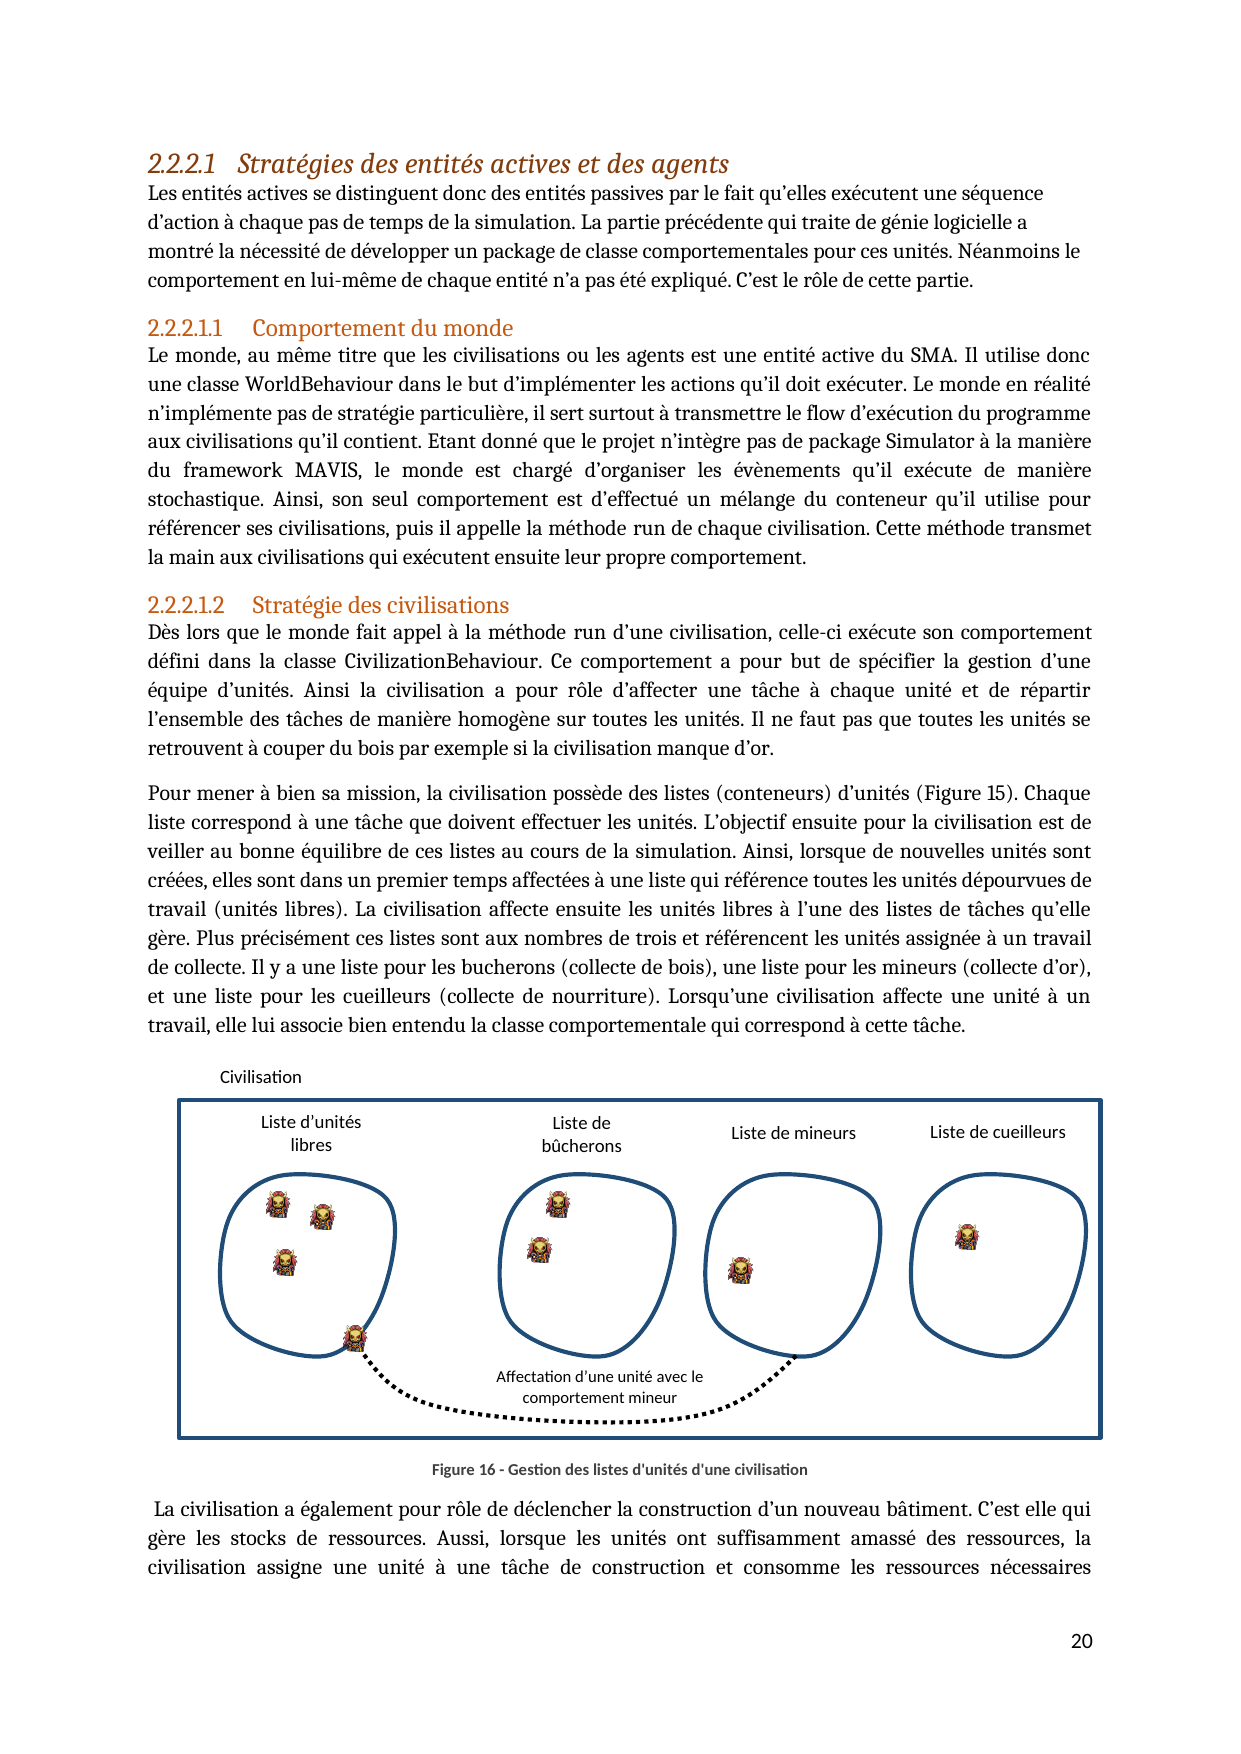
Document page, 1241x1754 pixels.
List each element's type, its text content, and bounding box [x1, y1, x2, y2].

picture [545, 1191, 571, 1218]
picture [265, 1191, 291, 1218]
subtitle Comportement du monde [148, 314, 1093, 342]
text Le monde, au même titre que les civilisations ou les agents est une entité active du SMA. Il utilise donc une classe WorldBehaviour dans le but d’implémenter les actions qu’il doit exécuter. Le monde en réalité n’implémente pas de stratégie particulière, il sert surtout à transmettre le flow d’exécution du programme aux civilisations qu’il contient. Etant donné que le projet n’intègre pas de package Simulator à la manière du framework MAVIS, le monde est chargé d’organiser les évènements qu’il exécute de manière stochastique. Ainsi, son seul comportement est d’effectué un mélange du conteneur qu’il utilise pour référencer ses civilisations, puis il appelle la méthode run de chaque civilisation. Cette méthode transmet la main aux civilisations qui exécutent ensuite leur propre comportement. [148, 342, 1093, 570]
text Les entités actives se distinguent donc des entités passives par le fait qu’elles exécutent une séquence d’action à chaque pas de temps de la simulation. La partie précédente qui traite de génie logicielle a montré la nécessité de développer un package de classe comportementales pour ces unités. Néanmoins le comportement en lui-même de chaque entité n’a pas été expliqué. C’est le rôle de cette partie. [148, 181, 1093, 293]
picture [309, 1204, 336, 1230]
subtitle Stratégie des civilisations [148, 591, 1093, 619]
subtitle Stratégies des entités actives et des agents [148, 148, 1093, 181]
picture [342, 1325, 368, 1352]
text Pour mener à bien sa mission, la civilisation possède des listes (conteneurs) d’unités (Figure 15). Chaque liste correspond à une tâche que doivent effectuer les unités. L’objectif ensuite pour la civilisation est de veiller au bonne équilibre de ces listes au cours de la simulation. Ainsi, lorsque de nouvelles unités sont créées, elles sont dans un premier temps affectées à une liste qui référence toutes les unités dépourvues de travail (unités libres). La civilisation affecte ensuite les unités libres à l’une des listes de tâches qu’elle gère. Plus précisément ces listes sont aux nombres de trois et référencent les unités assignée à un travail de collecte. Il y a une liste pour les bucherons (collecte de bois), une liste pour les mineurs (collecte d’or), et une liste pour les cueilleurs (collecte de nourriture). Lorsqu’une civilisation affecte une unité à un travail, elle lui associe bien entendu la classe comportementale qui correspond à cette tâche. [148, 781, 1093, 1038]
text Dès lors que le monde fait appel à la méthode run d’une civilisation, celle-ci exécute son comportement défini dans la classe CivilizationBehaviour. Ce comportement a pour but de spécifier la gestion d’une équipe d’unités. Ainsi la civilisation a pour rôle d’affecter une tâche à chaque unité et de répartir l’ensemble des tâches de manière homogène sur toutes les unités. Il ne faut pas que toutes les unités se retrouvent à couper du bois par exemple si la civilisation manque d’or. [148, 619, 1093, 761]
picture [954, 1224, 980, 1250]
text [148, 1497, 1093, 1580]
picture [727, 1257, 754, 1284]
text Figure 16 - Gestion des listes d'unités d'une civilisation [148, 1459, 1093, 1480]
picture [526, 1237, 553, 1263]
picture [272, 1249, 298, 1276]
